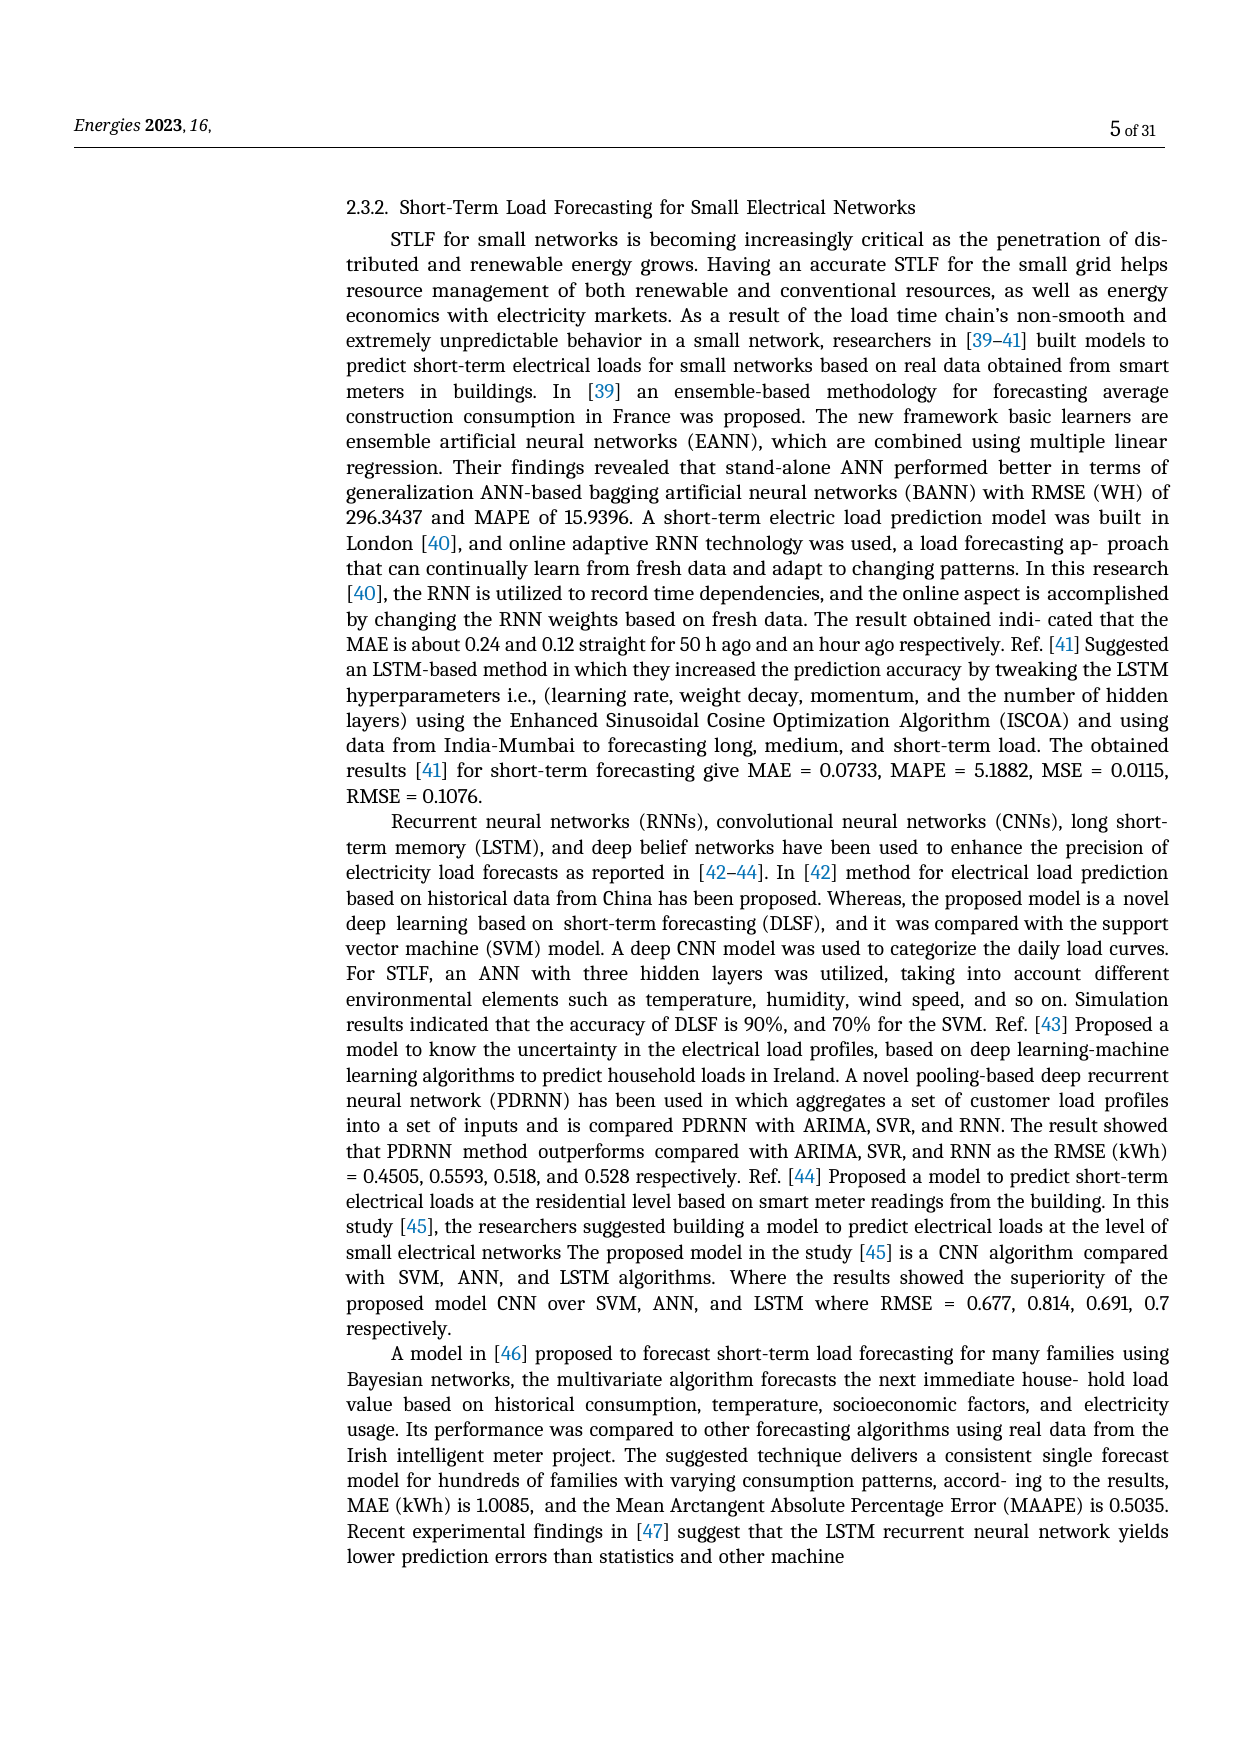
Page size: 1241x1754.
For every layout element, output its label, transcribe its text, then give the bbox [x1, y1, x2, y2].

list Short-Term Load Forecasting for Small Electrical Networks [346, 196, 1192, 219]
text A model in [46] proposed to forecast short-term load forecasting for many families using Bayesian networks, the multivariate algorithm forecasts the next immediate house- hold load value based on historical consumption, temperature, socioeconomic factors, and electricity usage. Its performance was compared to other forecasting algorithms using real data from the Irish intelligent meter project. The suggested technique delivers a consistent single forecast model for hundreds of families with varying consumption patterns, accord- ing to the results, MAE (kWh) is 1.0085, and the Mean Arctangent Absolute Percentage Error (MAAPE) is 0.5035. Recent experimental findings in [47] suggest that the LSTM recurrent neural network yields lower prediction errors than statistics and other machine [347, 1342, 1169, 1568]
text STLF for small networks is becoming increasingly critical as the penetration of dis- tributed and renewable energy grows. Having an accurate STLF for the small grid helps resource management of both renewable and conventional resources, as well as energy economics with electricity markets. As a result of the load time chain’s non-smooth and extremely unpredictable behavior in a small network, researchers in [39–41] built models to predict short-term electrical loads for small networks based on real data obtained from smart meters in buildings. In [39] an ensemble-based methodology for forecasting average construction consumption in France was proposed. The new framework basic learners are ensemble artificial neural networks (EANN), which are combined using multiple linear regression. Their findings revealed that stand-alone ANN performed better in terms of generalization ANN-based bagging artificial neural networks (BANN) with RMSE (WH) of 296.3437 and MAPE of 15.9396. A short-term electric load prediction model was built in London [40], and online adaptive RNN technology was used, a load forecasting ap- proach that can continually learn from fresh data and adapt to changing patterns. In this research [40], the RNN is utilized to record time dependencies, and the online aspect is accomplished by changing the RNN weights based on fresh data. The result obtained indi- cated that the MAE is about 0.24 and 0.12 straight for 50 h ago and an hour ago respectively. Ref. [41] Suggested an LSTM-based method in which they increased the prediction accuracy by tweaking the LSTM hyperparameters i.e., (learning rate, weight decay, momentum, and the number of hidden layers) using the Enhanced Sinusoidal Cosine Optimization Algorithm (ISCOA) and using data from India-Mumbai to forecasting long, medium, and short-term load. The obtained results [41] for short-term forecasting give MAE = 0.0733, MAPE = 5.1882, MSE = 0.0115, RMSE = 0.1076. [346, 228, 1169, 808]
text Recurrent neural networks (RNNs), convolutional neural networks (CNNs), long short- term memory (LSTM), and deep belief networks have been used to enhance the precision of electricity load forecasts as reported in [42–44]. In [42] method for electrical load prediction based on historical data from China has been proposed. Whereas, the proposed model is a novel deep learning based on short-term forecasting (DLSF), and it was compared with the support vector machine (SVM) model. A deep CNN model was used to categorize the daily load curves. For STLF, an ANN with three hidden layers was utilized, taking into account different environmental elements such as temperature, humidity, wind speed, and so on. Simulation results indicated that the accuracy of DLSF is 90%, and 70% for the SVM. Ref. [43] Proposed a model to know the uncertainty in the electrical load profiles, based on deep learning-machine learning algorithms to predict household loads in Ireland. A novel pooling-based deep recurrent neural network (PDRNN) has been used in which aggregates a set of customer load profiles into a set of inputs and is compared PDRNN with ARIMA, SVR, and RNN. The result showed that PDRNN method outperforms compared with ARIMA, SVR, and RNN as the RMSE (kWh) = 0.4505, 0.5593, 0.518, and 0.528 respectively. Ref. [44] Proposed a model to predict short-term electrical loads at the residential level based on smart meter readings from the building. In this study [45], the researchers suggested building a model to predict electrical loads at the level of small electrical networks The proposed model in the study [45] is a CNN algorithm compared with SVM, ANN, and LSTM algorithms. Where the results showed the superiority of the proposed model CNN over SVM, ANN, and LSTM where RMSE = 0.677, 0.814, 0.691, 0.7 respectively. [346, 810, 1169, 1340]
